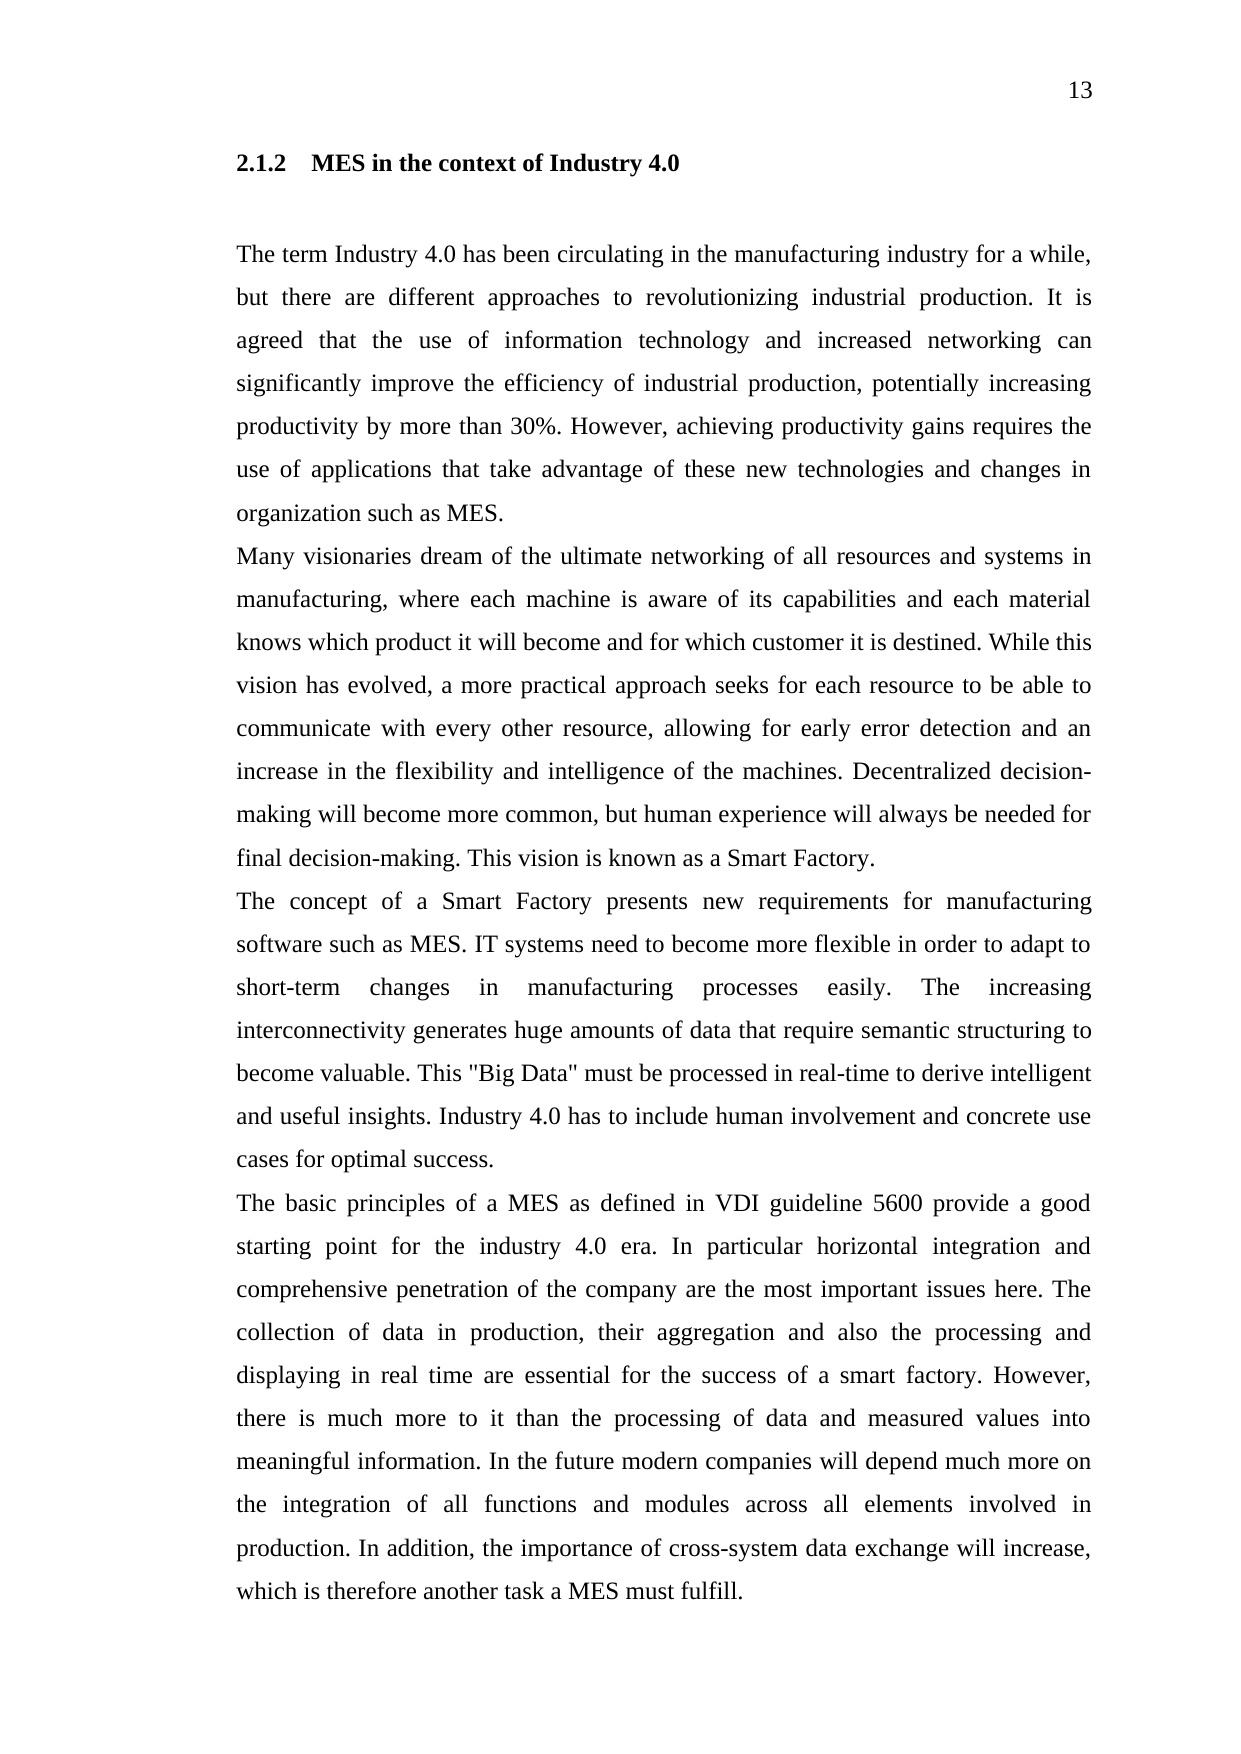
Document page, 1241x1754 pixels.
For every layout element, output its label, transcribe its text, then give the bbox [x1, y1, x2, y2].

text The term Industry 4.0 has been circulating in the manufacturing industry for a while, but there are different approaches to revolutionizing industrial production. It is agreed that the use of information technology and increased networking can significantly improve the efficiency of industrial production, potentially increasing productivity by more than 30%. However, achieving productivity gains requires the use of applications that take advantage of these new technologies and changes in organization such as MES. [236, 239, 1092, 526]
text Many visionaries dream of the ultimate networking of all resources and systems in manufacturing, where each machine is aware of its capabilities and each material knows which product it will become and for which customer it is destined. While this vision has evolved, a more practical approach seeks for each resource to be able to communicate with every other resource, allowing for early error detection and an increase in the flexibility and intelligence of the machines. Decentralized decision-making will become more common, but human experience will always be needed for final decision-making. This vision is known as a Smart Factory. [236, 541, 1092, 871]
text The basic principles of a MES as defined in VDI guideline 5600 provide a good starting point for the industry 4.0 era. In particular horizontal integration and comprehensive penetration of the company are the most important issues here. The collection of data in production, their aggregation and also the processing and displaying in real time are essential for the success of a smart factory. However, there is much more to it than the processing of data and measured values into meaningful information. In the future modern companies will depend much more on the integration of all functions and modules across all elements involved in production. In addition, the importance of cross-system data exchange will increase, which is therefore another task a MES must fulfill. [236, 1188, 1092, 1604]
text The concept of a Smart Factory presents new requirements for manufacturing software such as MES. IT systems need to become more flexible in order to adapt to short-term changes in manufacturing processes easily. The increasing interconnectivity generates huge amounts of data that require semantic structuring to become valuable. This "Big Data" must be processed in real-time to derive intelligent and useful insights. Industry 4.0 has to include human involvement and concrete use cases for optimal success. [236, 886, 1092, 1173]
subtitle MES in the context of Industry 4.0 [236, 148, 1092, 176]
